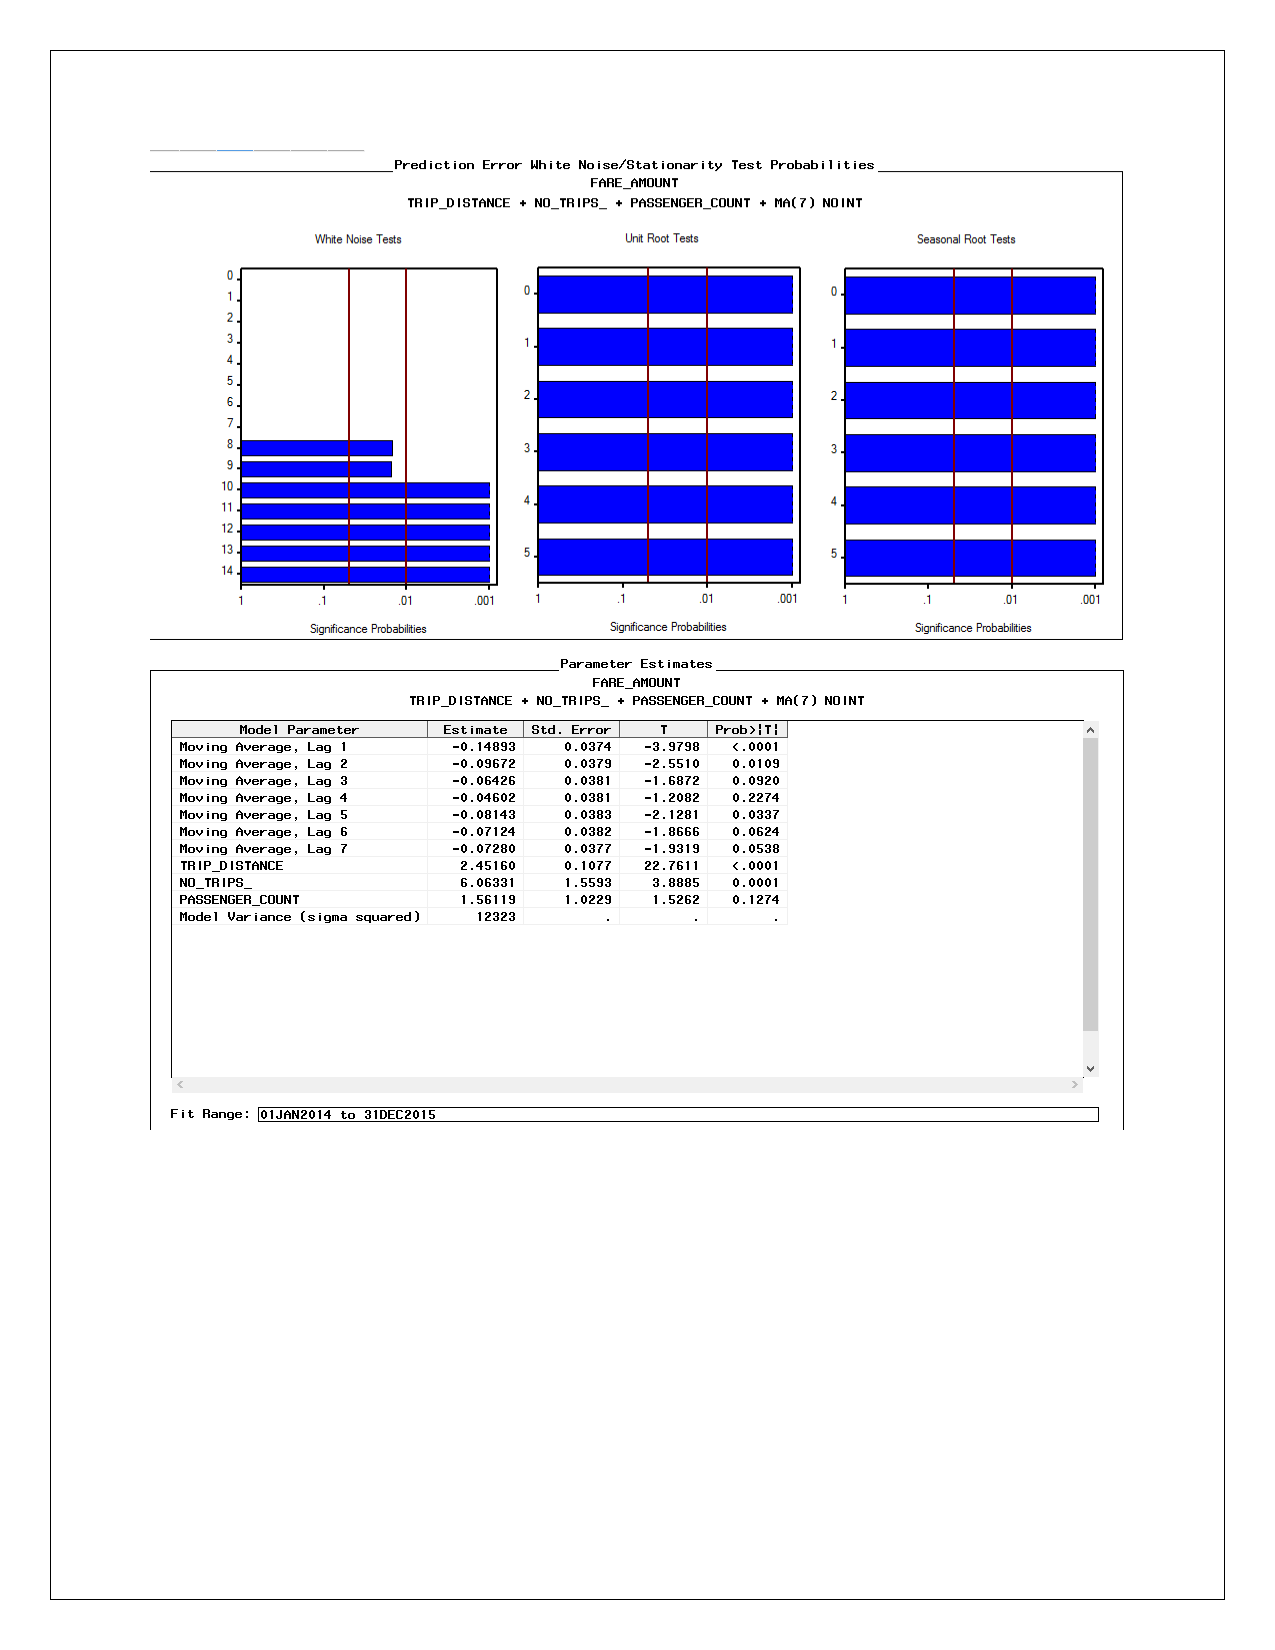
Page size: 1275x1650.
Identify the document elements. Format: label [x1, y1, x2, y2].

picture [150, 150, 1125, 643]
picture [150, 658, 1125, 1130]
